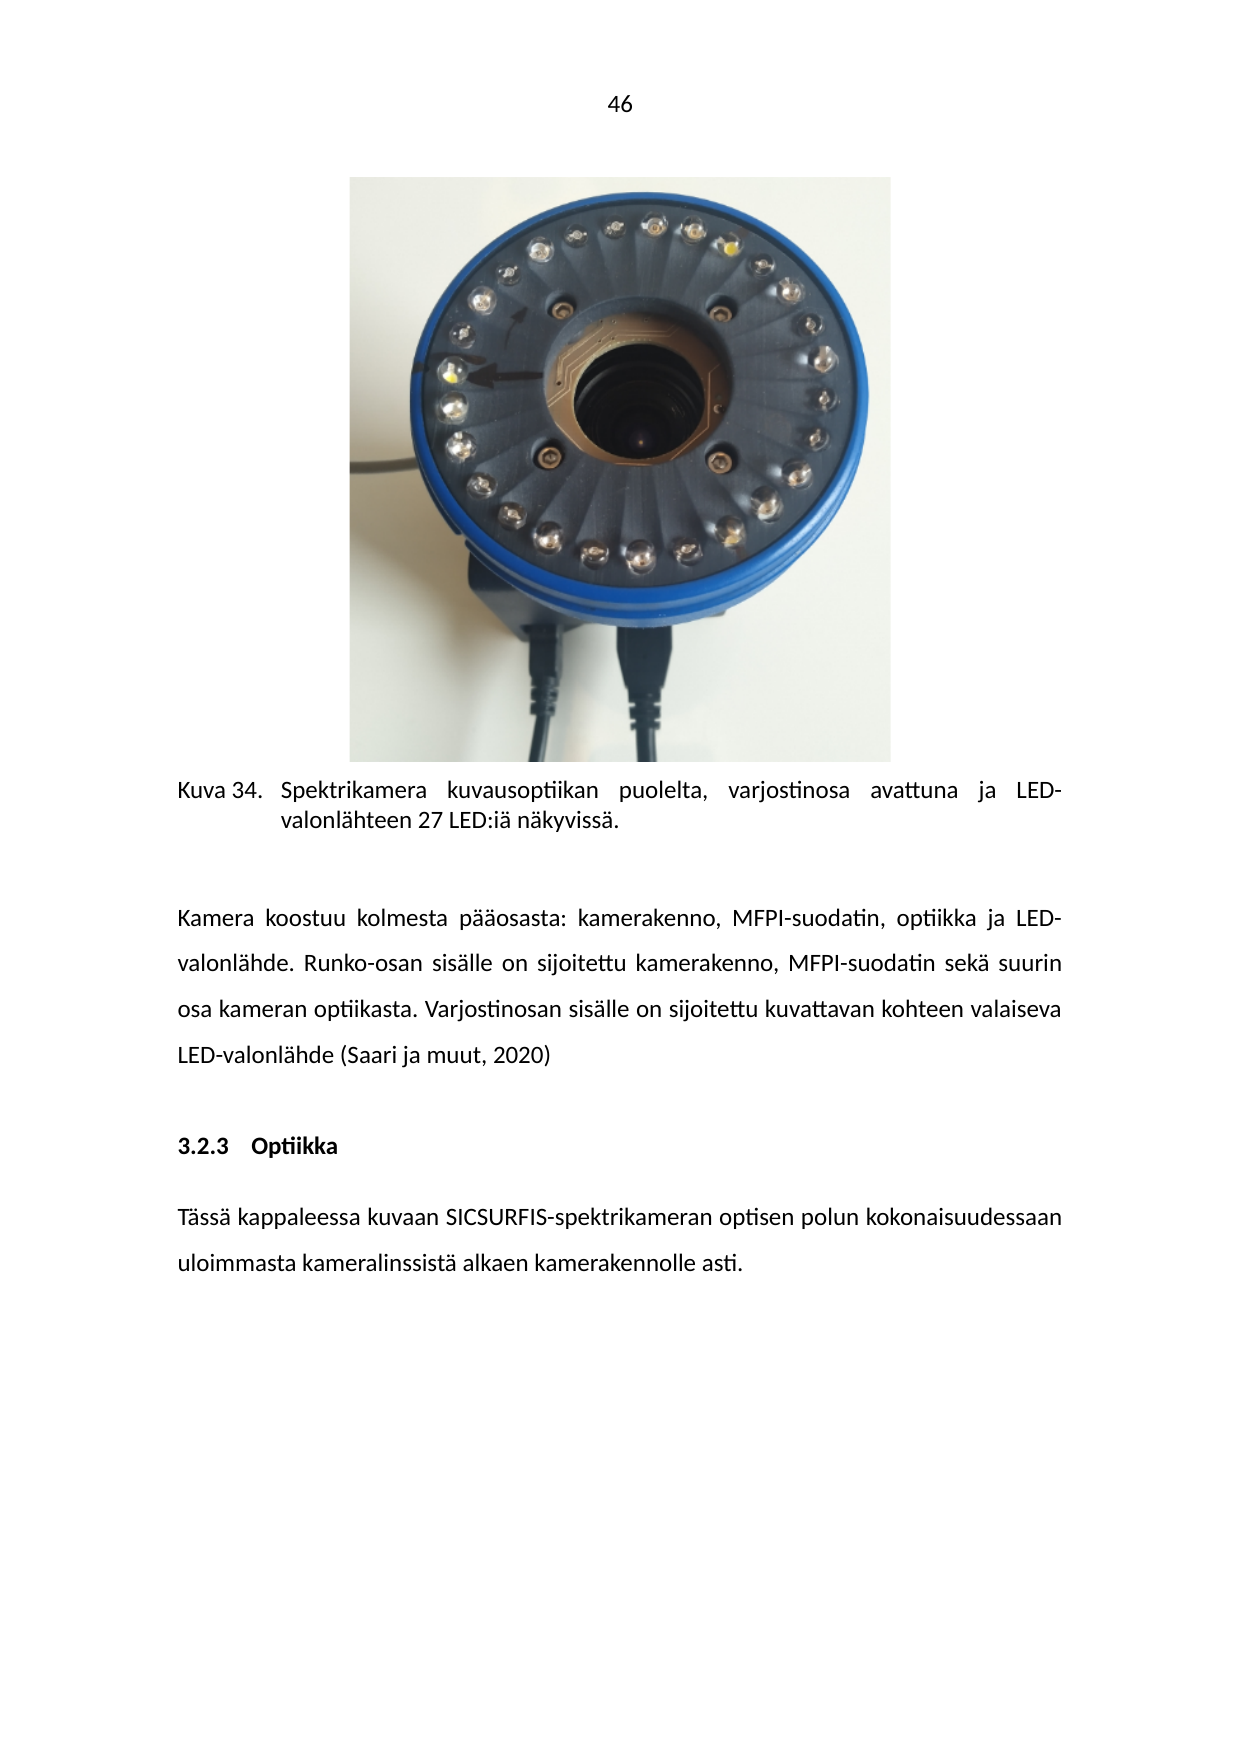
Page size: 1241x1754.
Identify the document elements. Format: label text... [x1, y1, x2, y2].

picture [349, 177, 891, 762]
text Tässä kappaleessa kuvaan SICSURFIS-spektrikameran optisen polun kokonaisuudessaan uloimmasta kameralinssistä alkaen kamerakennolle asti. [177, 1201, 1063, 1277]
text Kuva 34. Spektrikamera kuvausoptiikan puolelta, varjostinosa avattuna ja LED-valonlähteen 27 LED:iä näkyvissä. [177, 774, 1063, 835]
subtitle Optiikka [177, 1130, 1063, 1161]
text Kamera koostuu kolmesta pääosasta: kamerakenno, MFPI-suodatin, optiikka ja LED-valonlähde. Runko-osan sisälle on sijoitettu kamerakenno, MFPI-suodatin sekä suurin osa kameran optiikasta. Varjostinosan sisälle on sijoitettu kuvattavan kohteen valaiseva LED-valonlähde (Saari ja muut, 2020) [177, 902, 1063, 1069]
